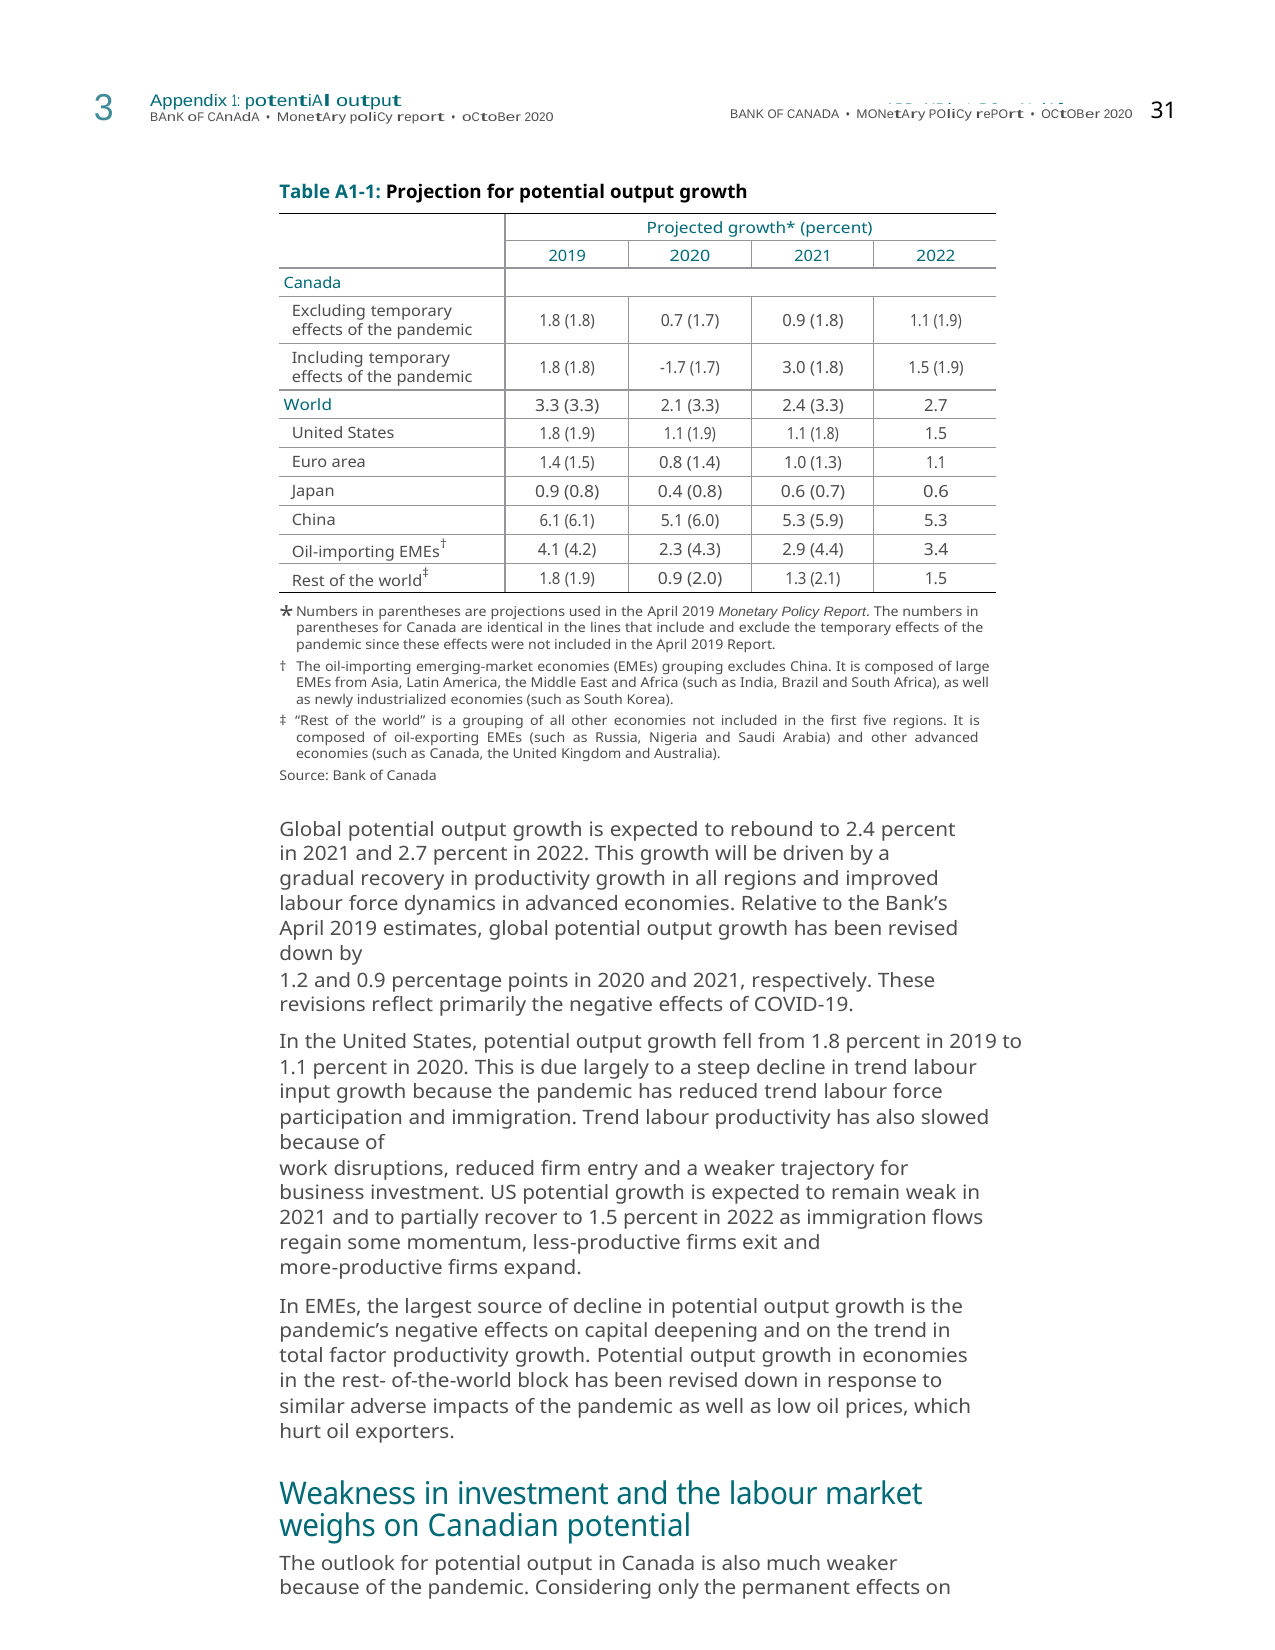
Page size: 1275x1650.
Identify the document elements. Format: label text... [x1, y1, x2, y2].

table_cell 1.8 (1.8) [506, 344, 628, 389]
table_cell United States [279, 419, 504, 447]
text In EMEs, the largest source of decline in potential output growth is the pandemic’s negative effects on capital deepening and on the trend in total factor productivity growth. Potential output growth in economies in the rest‑ of‑the‑world block has been revised down in response to similar adverse impacts of the pandemic as well as low oil prices, which hurt oil exporters. [279, 1293, 988, 1444]
table_cell 0.6 [874, 477, 996, 505]
table_cell Japan [279, 477, 504, 505]
table_cell 0.7 (1.7) [629, 297, 751, 343]
table_cell 1.5 (1.9) [874, 344, 996, 389]
table_cell 1.1 (1.8) [752, 419, 873, 447]
text Global potential output growth is expected to rebound to 2.4 percent in 2021 and 2.7 percent in 2022. This growth will be driven by a gradual recovery in productivity growth in all regions and improved labour force dynamics in advanced economies. Relative to the Bank’s April 2019 estimates, global potential output growth has been revised down by [279, 816, 970, 967]
table_cell Canada [279, 269, 504, 296]
table_cell 1.8 (1.9) [506, 564, 628, 592]
text † The oil‑importing emerging‑market economies (EMEs) grouping excludes China. It is composed of large EMEs from Asia, Latin America, the Middle East and Africa (such as India, Brazil and South Africa), as well as newly industrialized economies (such as South Korea). [279, 658, 993, 708]
subtitle Weakness in investment and the labour market weighs on Canadian potential [279, 1478, 988, 1546]
table_cell 2019 [506, 241, 628, 267]
table_cell 1.1 [874, 448, 996, 476]
table_cell 5.3 (5.9) [752, 506, 873, 534]
text work disruptions, reduced firm entry and a weaker trajectory for business investment. US potential growth is expected to remain weak in 2021 and to partially recover to 1.5 percent in 2022 as immigration flows regain some momentum, less‑productive firms exit and more‑productive firms expand. [279, 1155, 988, 1281]
table_cell Including temporary effects of the pandemic [279, 344, 504, 389]
table_cell 5.3 [874, 506, 996, 534]
table_cell 2.1 (3.3) [629, 391, 751, 418]
table_cell 1.5 [874, 419, 996, 447]
table_cell 0.9 (1.8) [752, 297, 873, 343]
table_cell 1.3 (2.1) [752, 564, 873, 592]
table_cell 0.9 (2.0) [629, 564, 751, 592]
table_cell 1.8 (1.9) [506, 419, 628, 447]
text BAnK oF CAnAdA • MonetAry poliCy report • oCtoBer 2020 [150, 110, 1204, 124]
text Source: Bank of Canada [279, 766, 1204, 784]
table_cell 2021 [752, 241, 873, 267]
table_cell 0.6 (0.7) [752, 477, 873, 505]
table_cell China [279, 506, 504, 534]
table_cell 1.1 (1.9) [629, 419, 751, 447]
table_cell 1.5 [874, 564, 996, 592]
table_cell Oil‑importing EMEs† [279, 535, 504, 563]
table_cell 3.4 [874, 535, 996, 563]
table_cell 4.1 (4.2) [506, 535, 628, 563]
table_cell 1.4 (1.5) [506, 448, 628, 476]
table_header Projected growth* (percent) [506, 214, 996, 240]
table_cell ‑1.7 (1.7) [629, 344, 751, 389]
table_cell 2.3 (4.3) [629, 535, 751, 563]
text Numbers in parentheses are projections used in the April 2019 Monetary Policy Report. The numbers in parentheses for Canada are identical in the lines that include and exclude the temporary effects of the pandemic since these effects were not included in the April 2019 Report. [296, 603, 988, 654]
table_cell [506, 269, 996, 296]
table_cell 1.0 (1.3) [752, 448, 873, 476]
table_cell 2.4 (3.3) [752, 391, 873, 418]
table_cell Excluding temporary effects of the pandemic [279, 297, 504, 343]
text In the United States, potential output growth fell from 1.8 percent in 2019 to [279, 1028, 1204, 1054]
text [279, 1550, 962, 1600]
text Appendix 1: potentiAl output [150, 91, 1204, 110]
table_cell Rest of the world‡ [279, 564, 504, 592]
table_cell 1.1 (1.9) [874, 297, 996, 343]
table_cell 1.8 (1.8) [506, 297, 628, 343]
table_cell World [279, 391, 504, 418]
table_cell 2.9 (4.4) [752, 535, 873, 563]
table_cell 3.0 (1.8) [752, 344, 873, 389]
text 1.2 and 0.9 percentage points in 2020 and 2021, respectively. These revisions reflect primarily the negative effects of COVID‑19. [279, 967, 970, 1017]
table_cell 0.9 (0.8) [506, 477, 628, 505]
table_cell 2022 [874, 241, 996, 267]
table_cell 5.1 (6.0) [629, 506, 751, 534]
table_cell 0.4 (0.8) [629, 477, 751, 505]
table_cell 6.1 (6.1) [506, 506, 628, 534]
table_header [279, 214, 504, 267]
text 1.1 percent in 2020. This is due largely to a steep decline in trend labour input growth because the pandemic has reduced trend labour force participation and immigration. Trend labour productivity has also slowed because of [279, 1055, 996, 1155]
text ‡ “Rest of the world” is a grouping of all other economies not included in the first five regions. It is composed of oil‑exporting EMEs (such as Russia, Nigeria and Saudi Arabia) and other advanced economies (such as Canada, the United Kingdom and Australia). [279, 712, 980, 763]
text Table A1-1: Projection for potential output growth [279, 178, 1204, 203]
table_cell Euro area [279, 448, 504, 476]
table_cell 2.7 [874, 391, 996, 418]
table_cell 0.8 (1.4) [629, 448, 751, 476]
table_cell 2020 [629, 241, 751, 267]
table_cell 3.3 (3.3) [506, 391, 628, 418]
